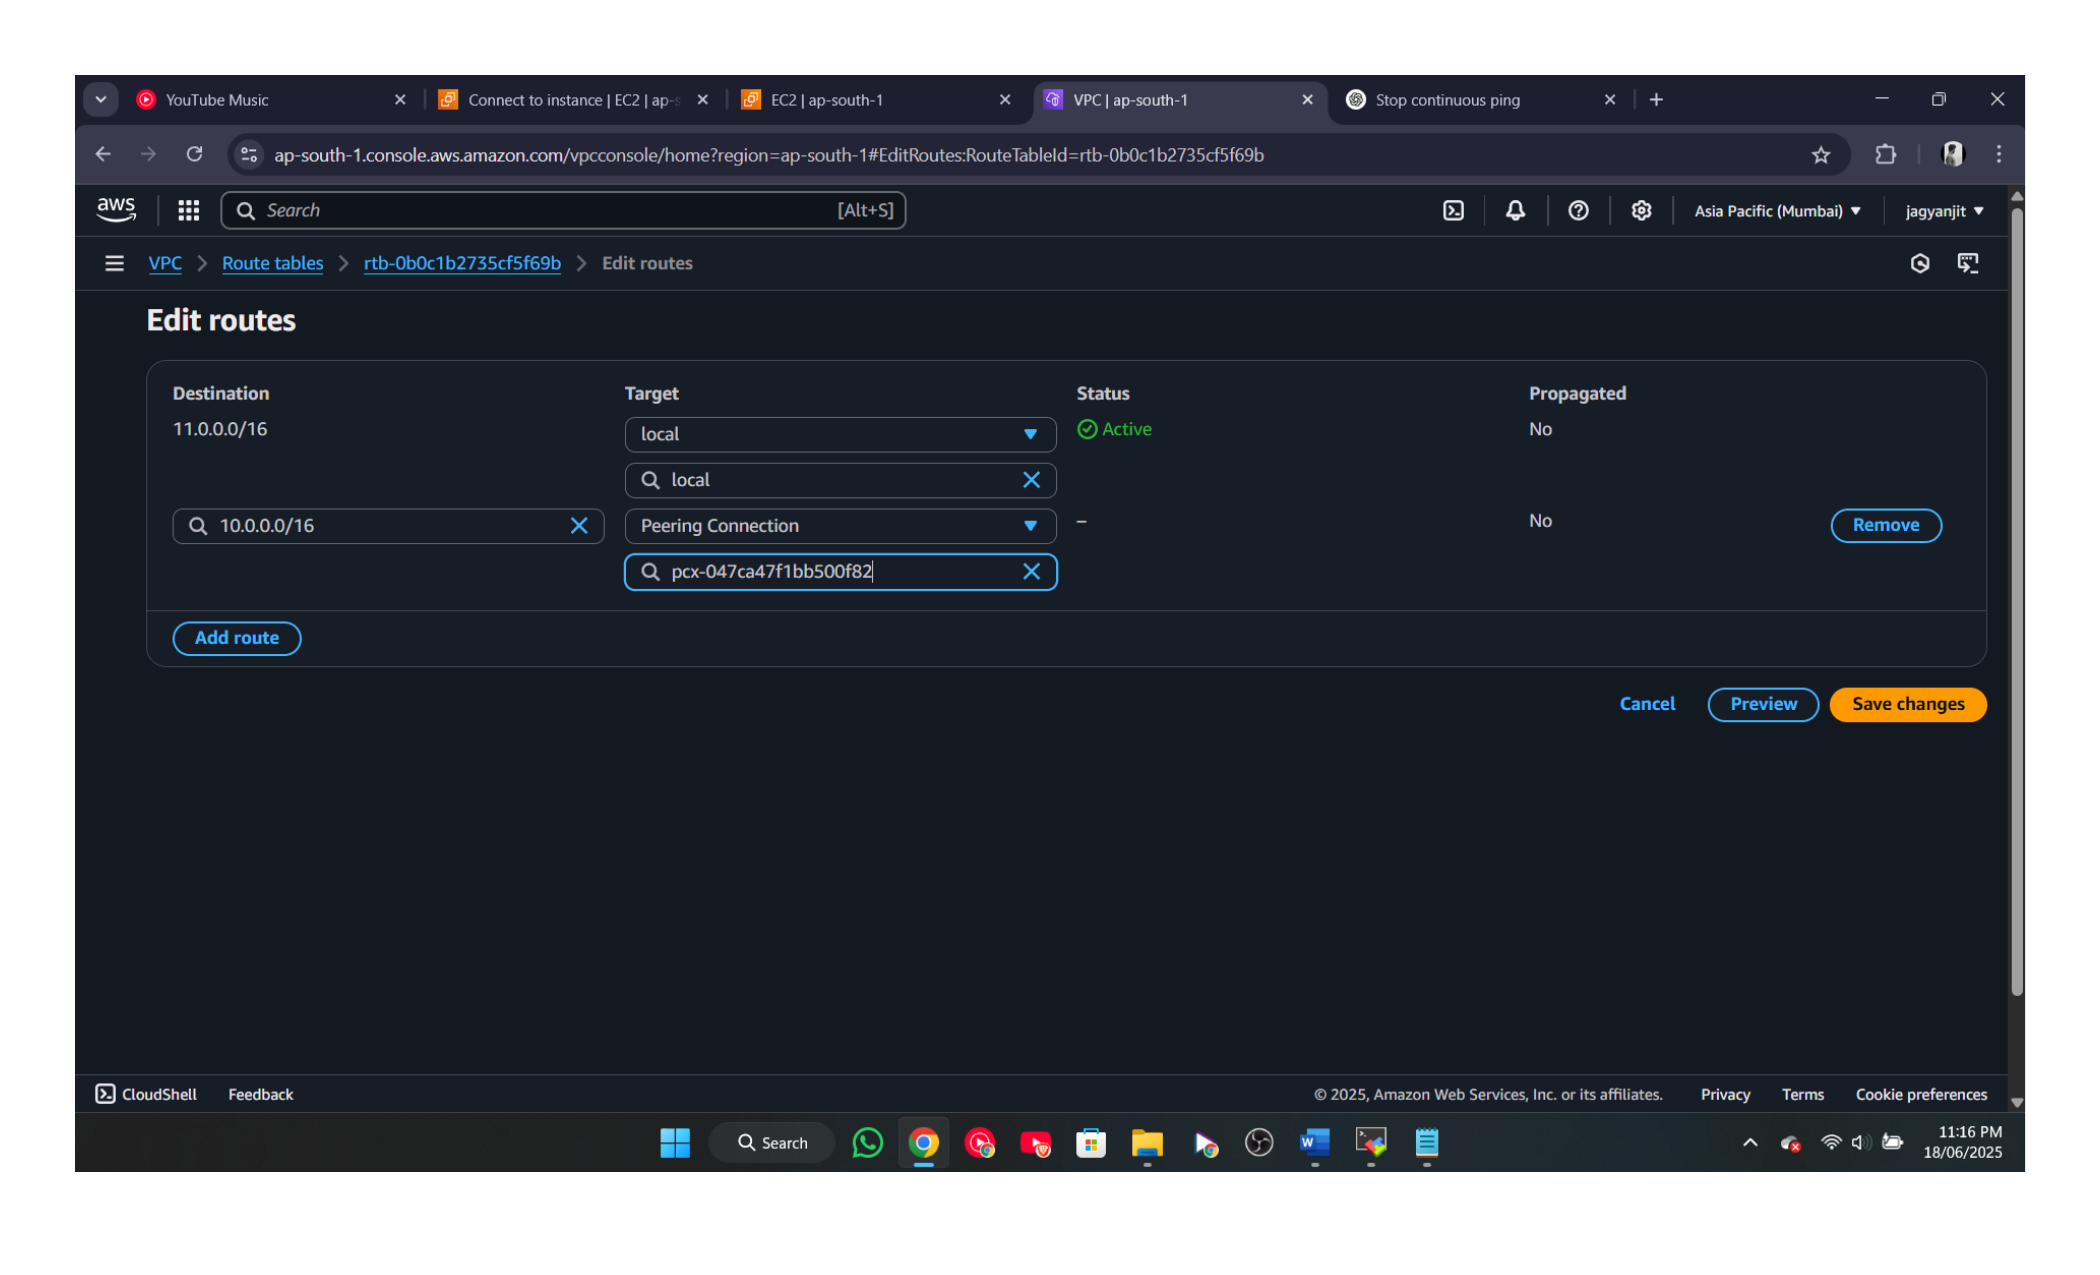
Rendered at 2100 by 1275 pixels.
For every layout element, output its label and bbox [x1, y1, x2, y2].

picture [75, 75, 2026, 1172]
